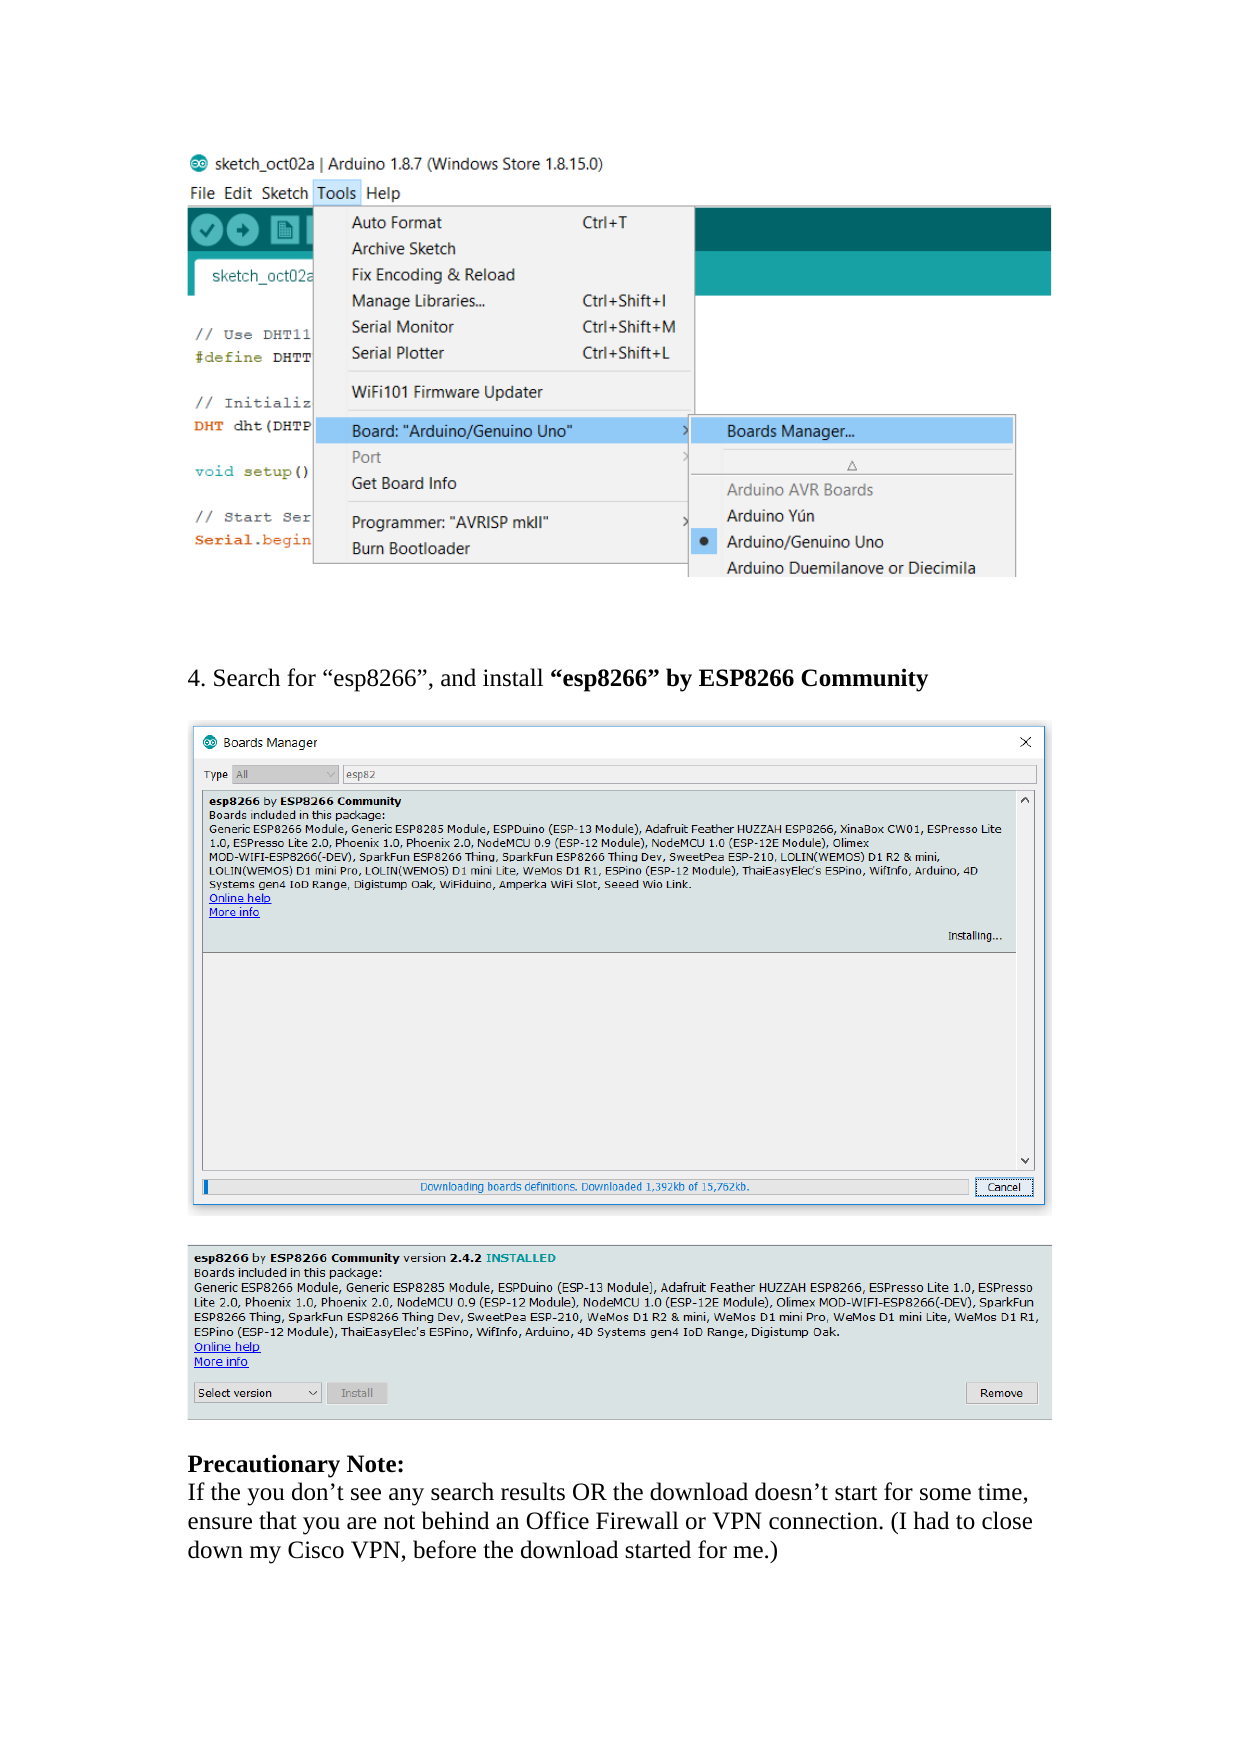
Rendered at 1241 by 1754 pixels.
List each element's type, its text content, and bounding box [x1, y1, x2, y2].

text If the you don’t see any search results OR the download doesn’t start for some time, ensure that you are not behind an Office Firewall or VPN connection. (I had to close down my Cisco VPN, before the download started for me.) [187, 1477, 1053, 1564]
picture [187, 1244, 1053, 1420]
picture [187, 150, 1052, 577]
text 4. Search for “esp8266”, and install “esp8266” by ESP8266 Community [187, 663, 1053, 691]
picture [187, 720, 1053, 1216]
text Precautionary Note: [187, 1449, 1053, 1477]
